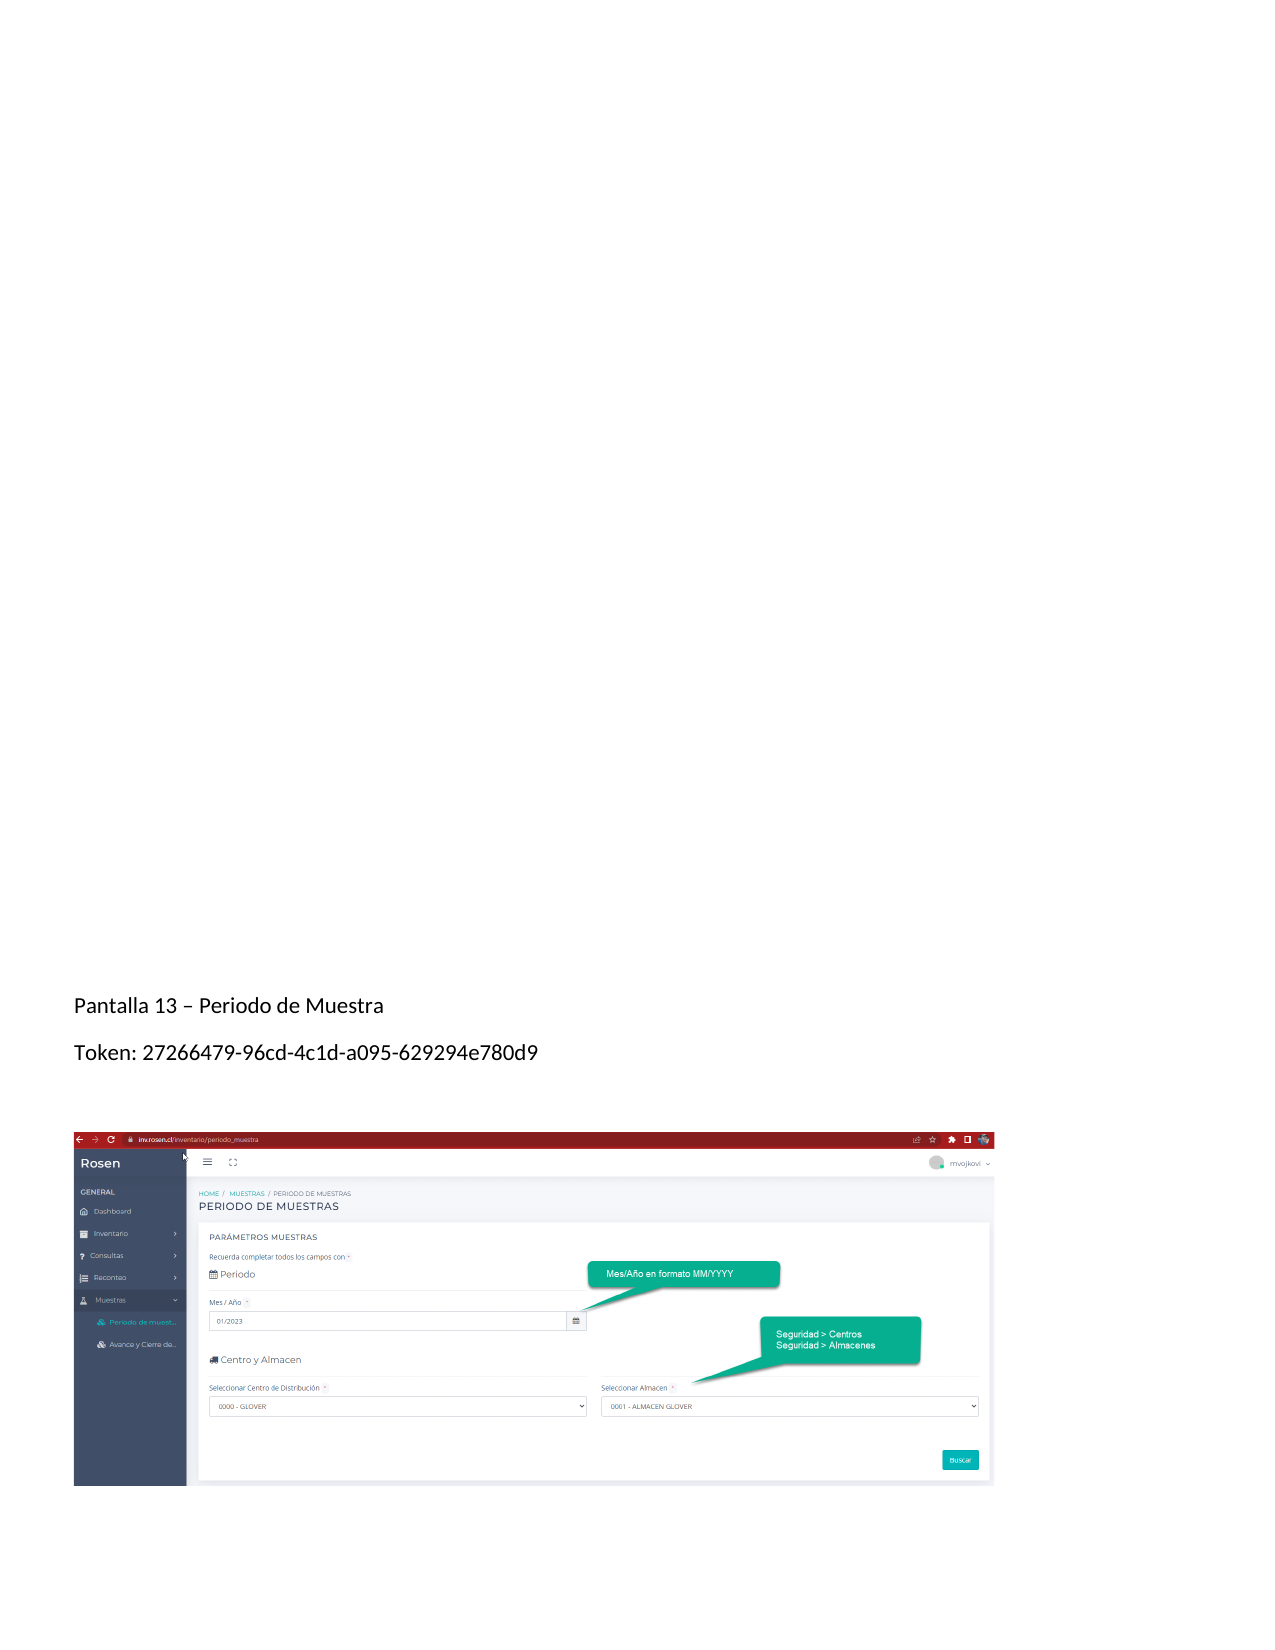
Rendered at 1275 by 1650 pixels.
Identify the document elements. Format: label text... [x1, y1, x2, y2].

text Token: 27266479-96cd-4c1d-a095-629294e780d9 [74, 1038, 1098, 1066]
picture [73, 1132, 995, 1486]
text Pantalla 13 – Periodo de Muestra [74, 991, 1098, 1019]
